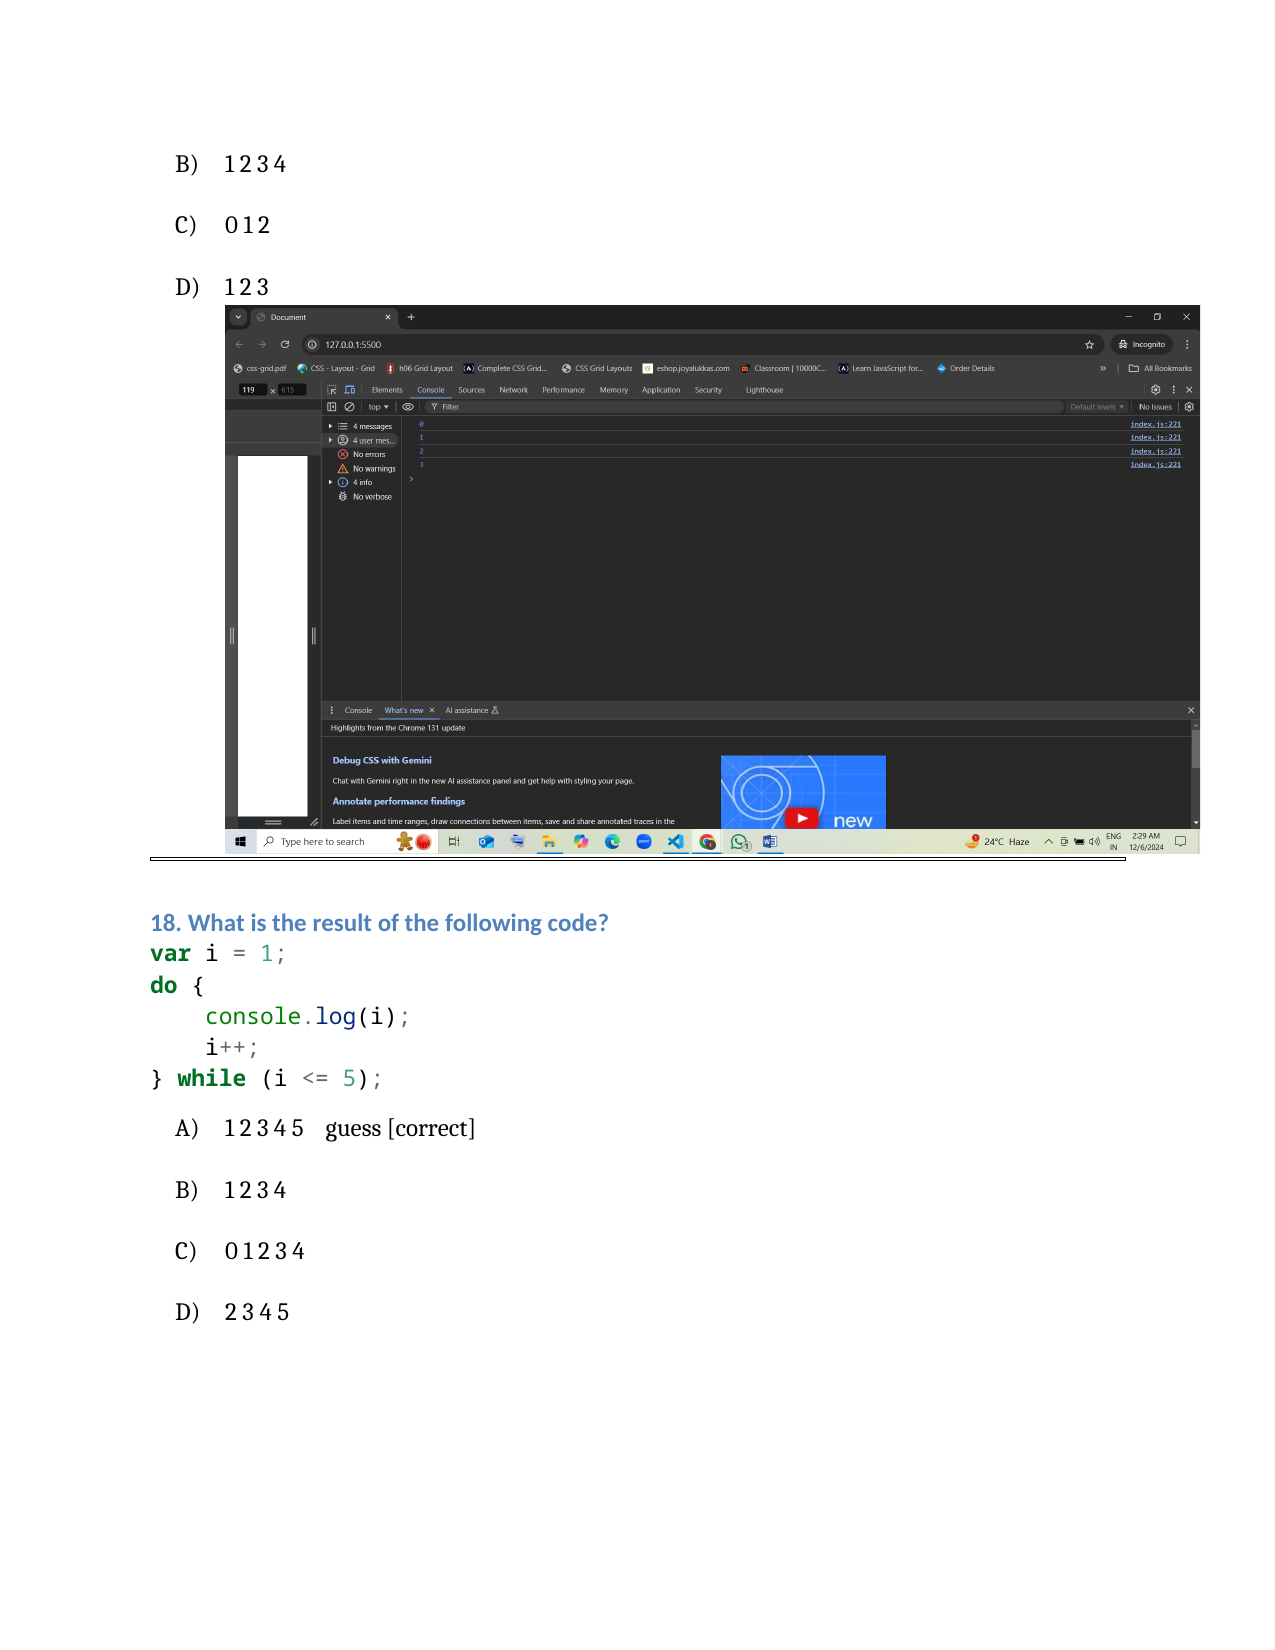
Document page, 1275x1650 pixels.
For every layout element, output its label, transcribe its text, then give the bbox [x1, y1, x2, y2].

list 1 2 3 4 [175, 150, 1125, 207]
picture [225, 305, 1200, 854]
list 2 3 4 5 [175, 1298, 1125, 1327]
list 1 2 3 4 [175, 1176, 1125, 1233]
list 1 2 3 [175, 272, 1125, 301]
list 1 2 3 4 5 guess [correct] [175, 1114, 1125, 1172]
list 0 1 2 [175, 211, 1125, 269]
subtitle 18. What is the result of the following code? [150, 907, 1125, 937]
text var i = 1; do { console.log(i); i++; } while (i <= 5); [150, 937, 1125, 1093]
list 0 1 2 3 4 [175, 1237, 1125, 1294]
